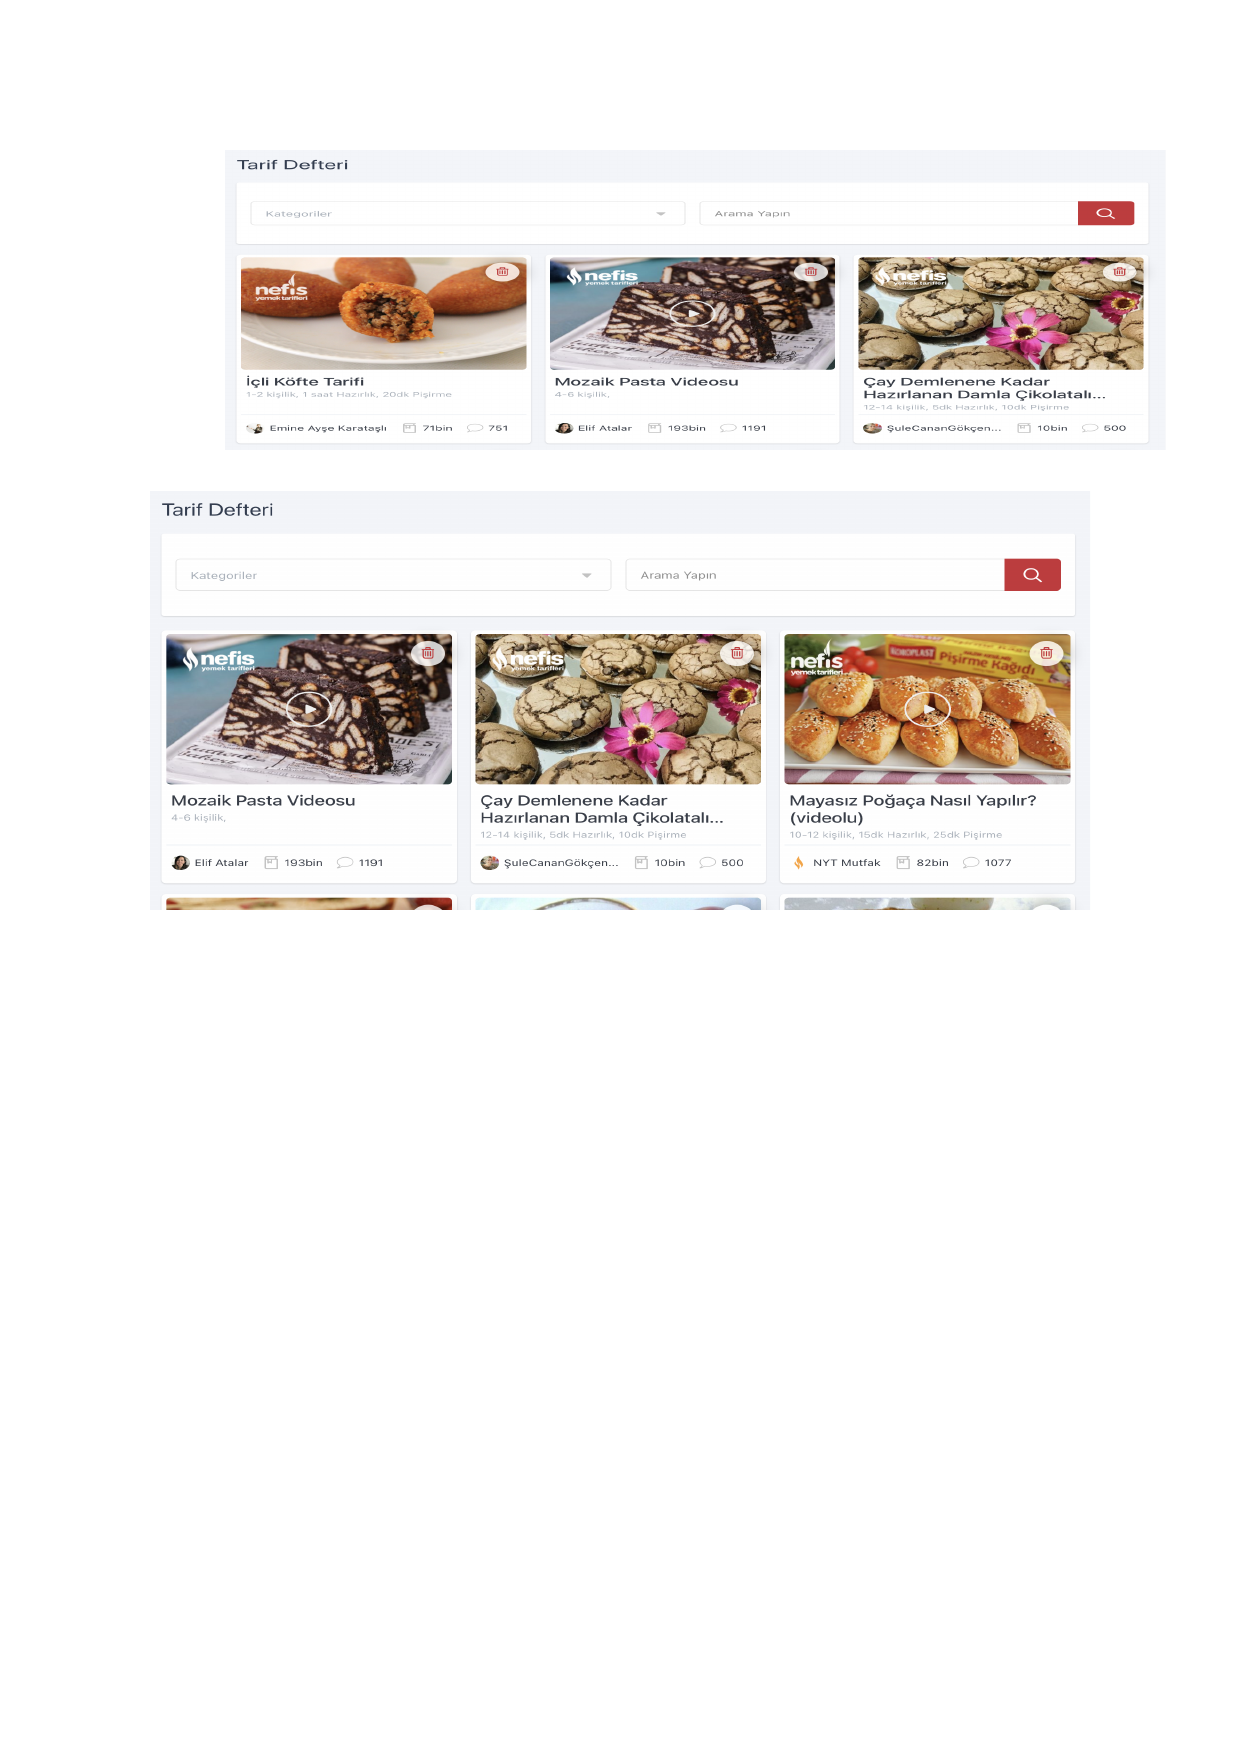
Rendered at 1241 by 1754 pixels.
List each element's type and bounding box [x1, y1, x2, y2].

picture [150, 491, 1091, 910]
picture [225, 150, 1166, 450]
